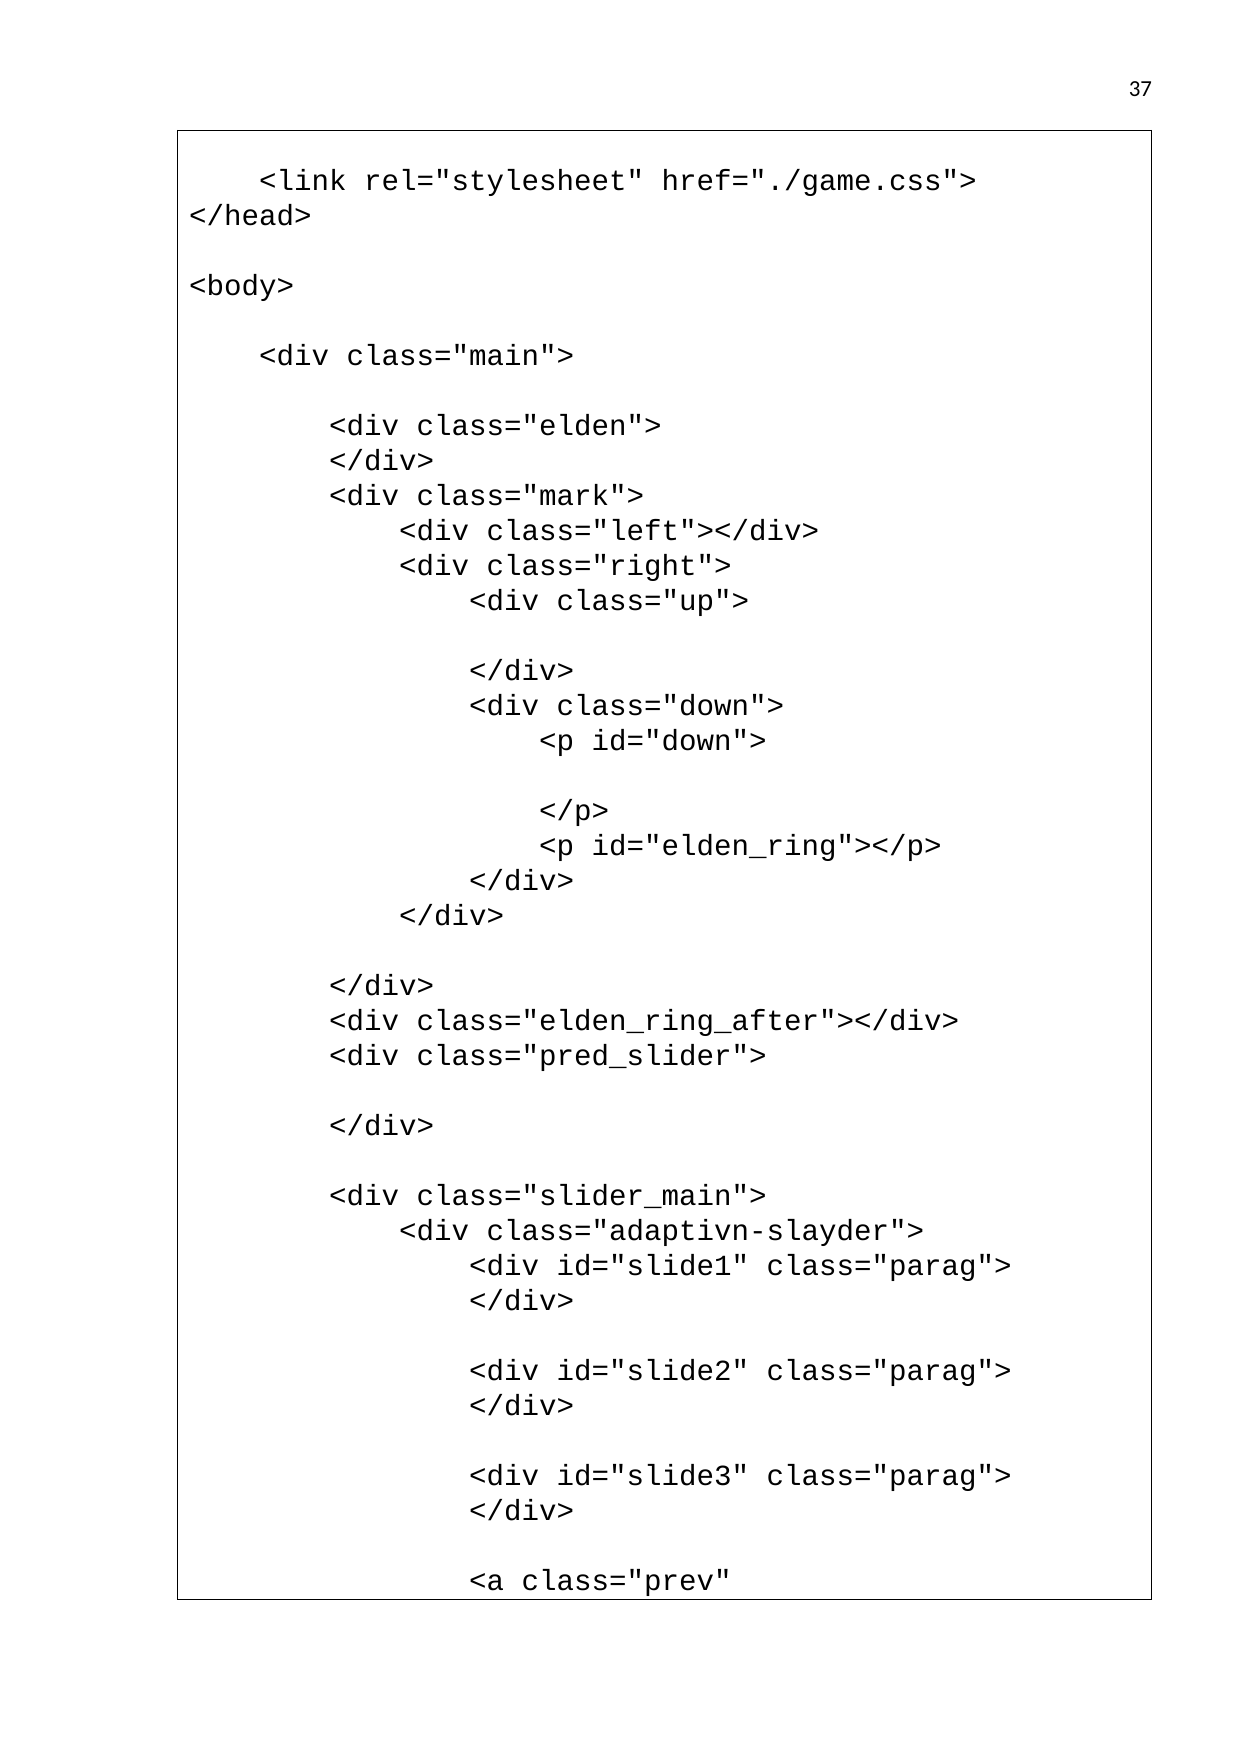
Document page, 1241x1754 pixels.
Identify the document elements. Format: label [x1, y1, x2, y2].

table_header [178, 131, 1151, 1599]
